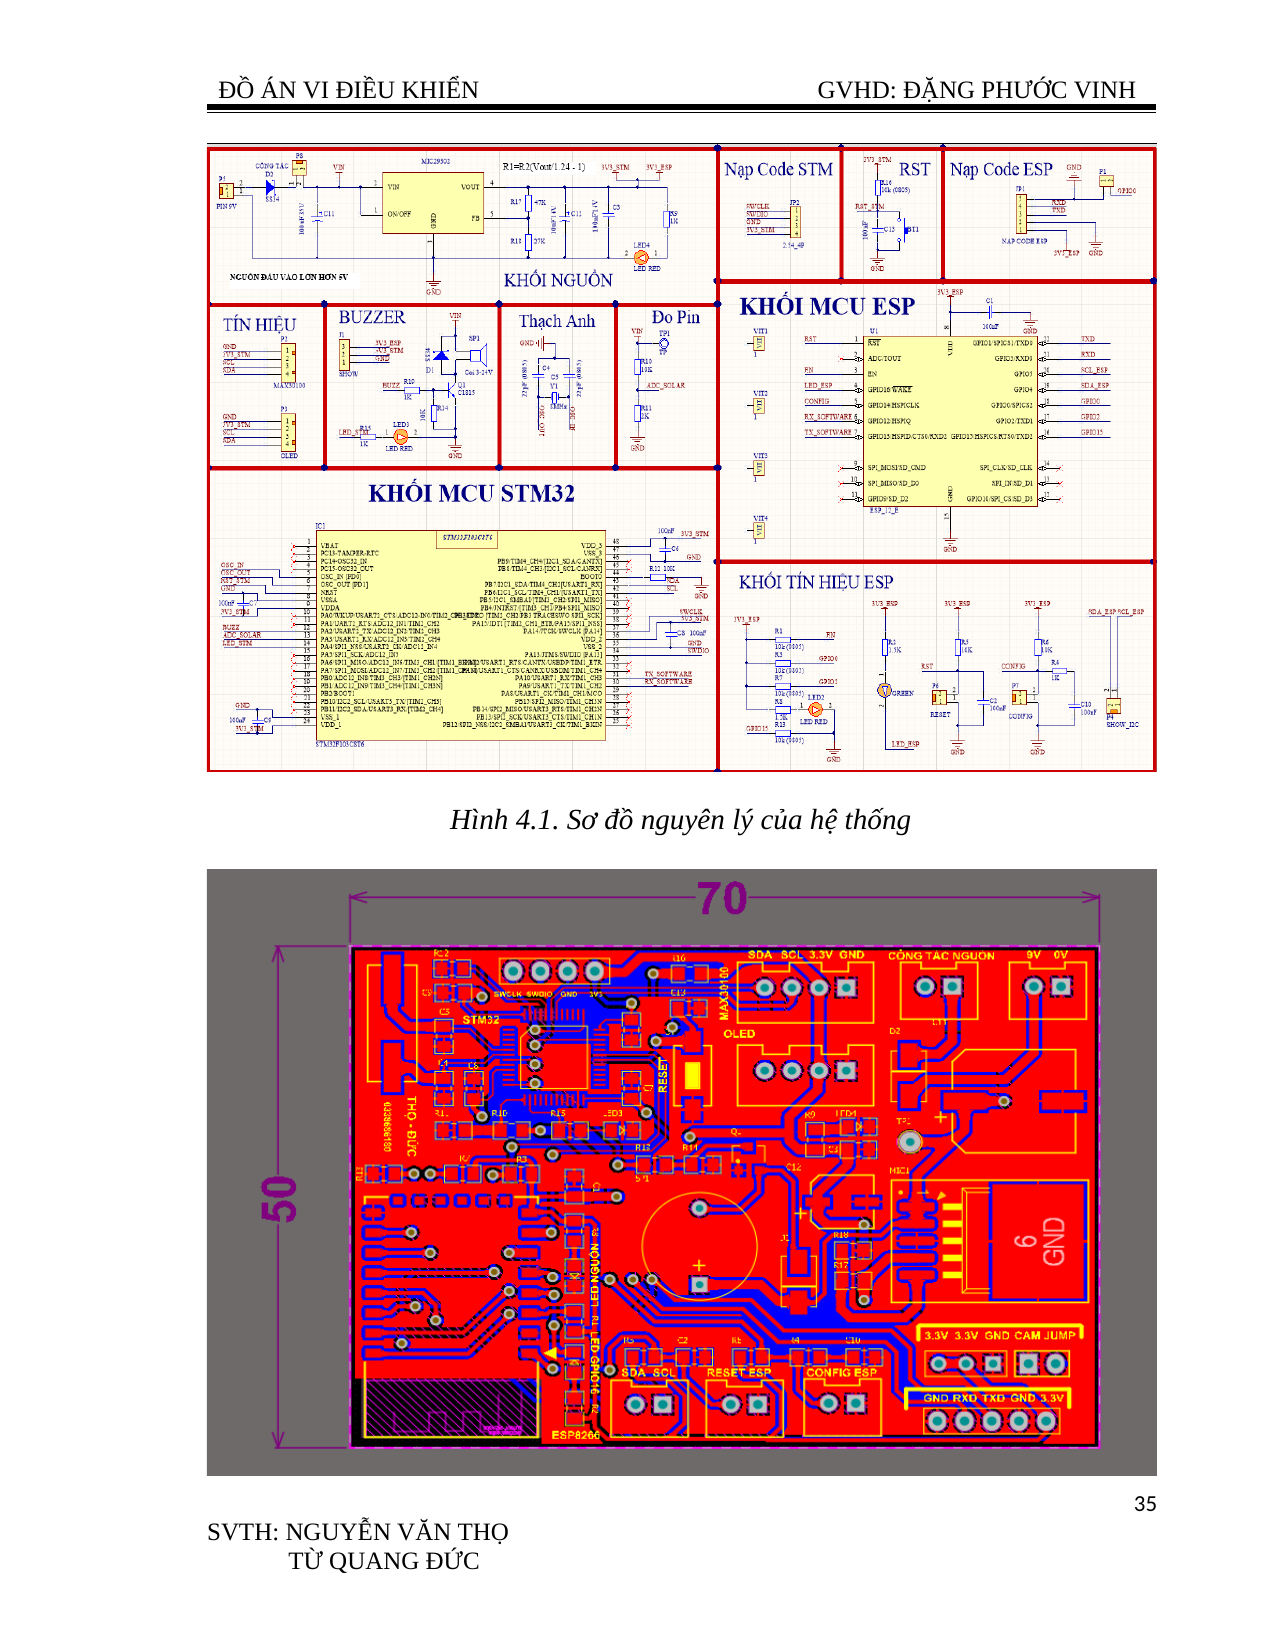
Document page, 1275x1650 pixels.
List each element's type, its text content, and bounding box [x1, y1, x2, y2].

picture [206, 144, 1157, 772]
text Hình 4.1. Sơ đồ nguyên lý của hệ thống [207, 802, 1157, 836]
picture [206, 869, 1157, 1476]
